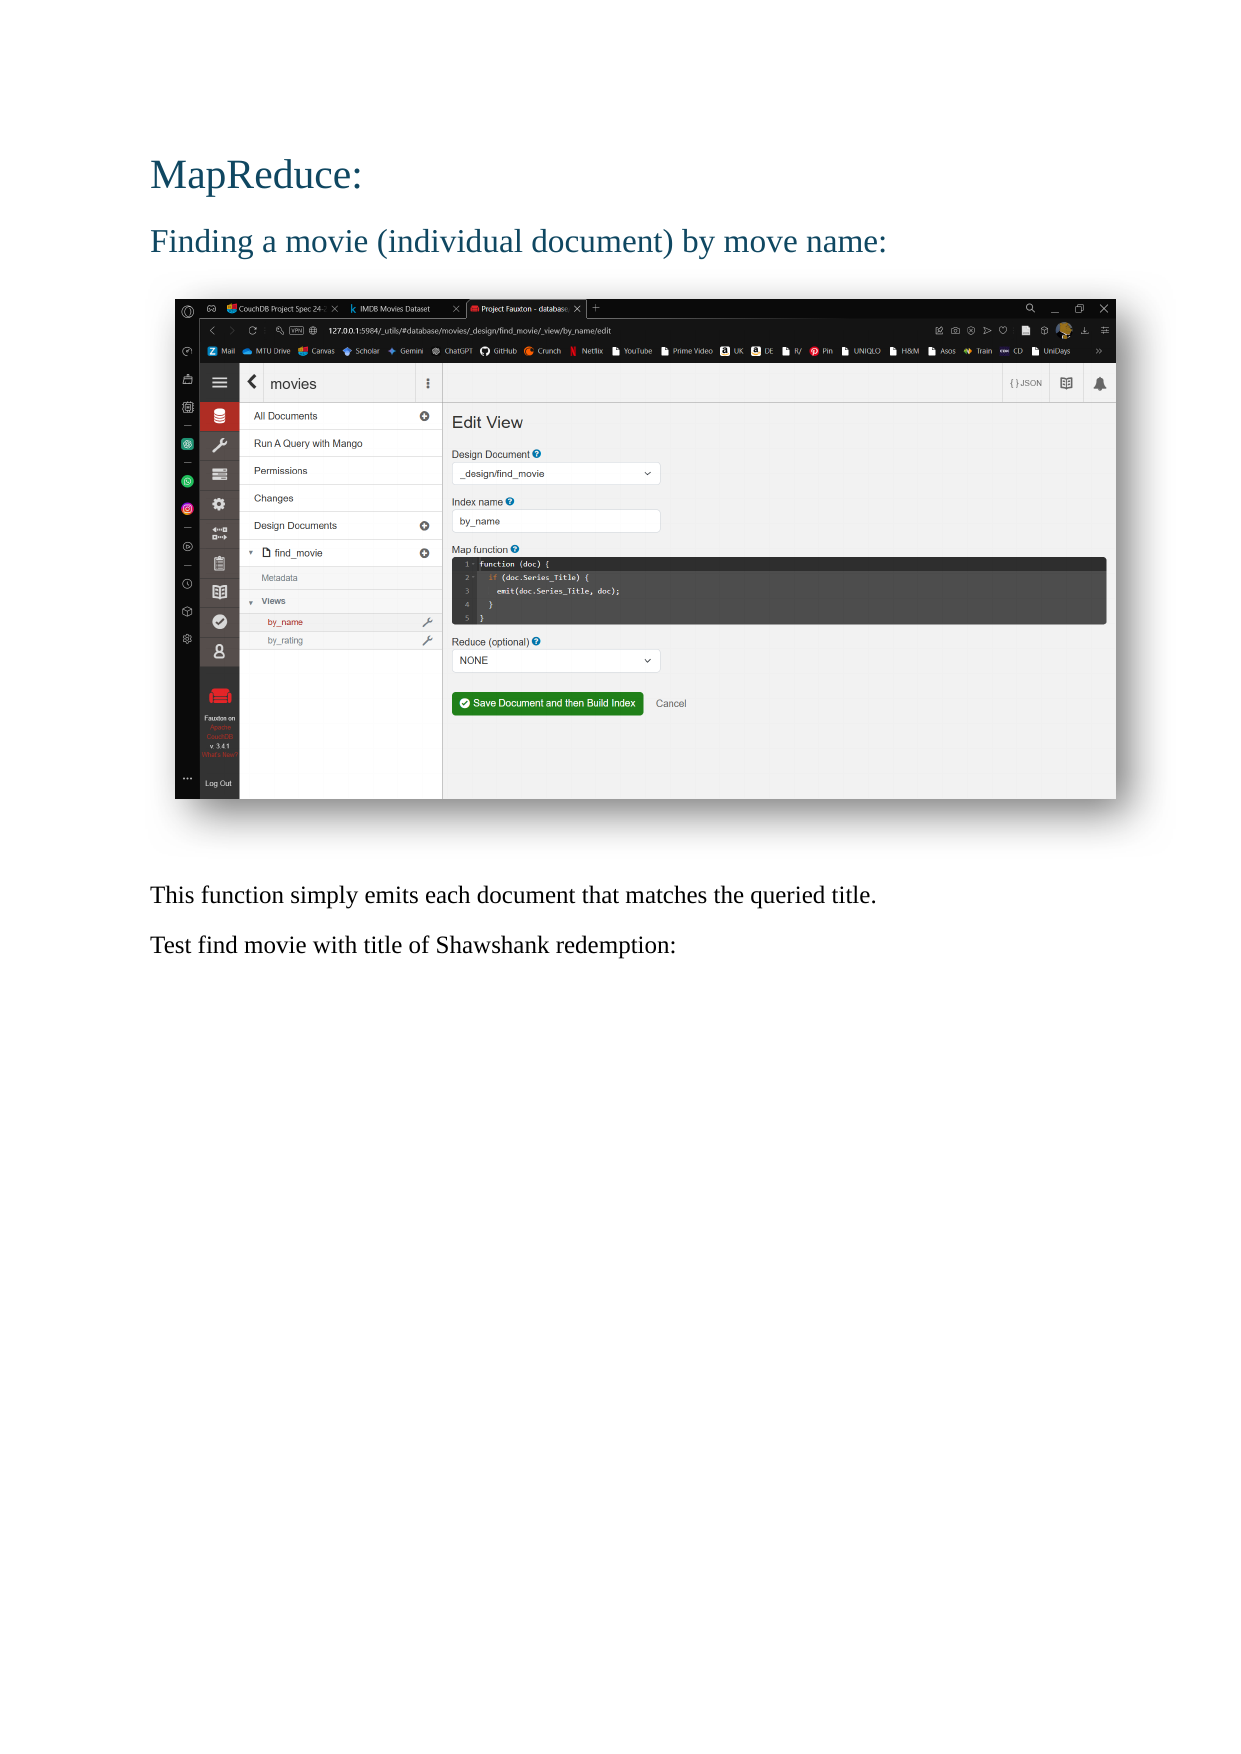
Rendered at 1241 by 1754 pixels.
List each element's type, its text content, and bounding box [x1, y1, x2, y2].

picture [175, 299, 1116, 799]
subtitle MapReduce: [150, 150, 1090, 198]
text Test find movie with title of Shawshank redemption: [150, 930, 1090, 959]
text This function simply emits each document that matches the queried title. [150, 880, 1090, 909]
subtitle Finding a movie (individual document) by move name: [150, 222, 1090, 260]
